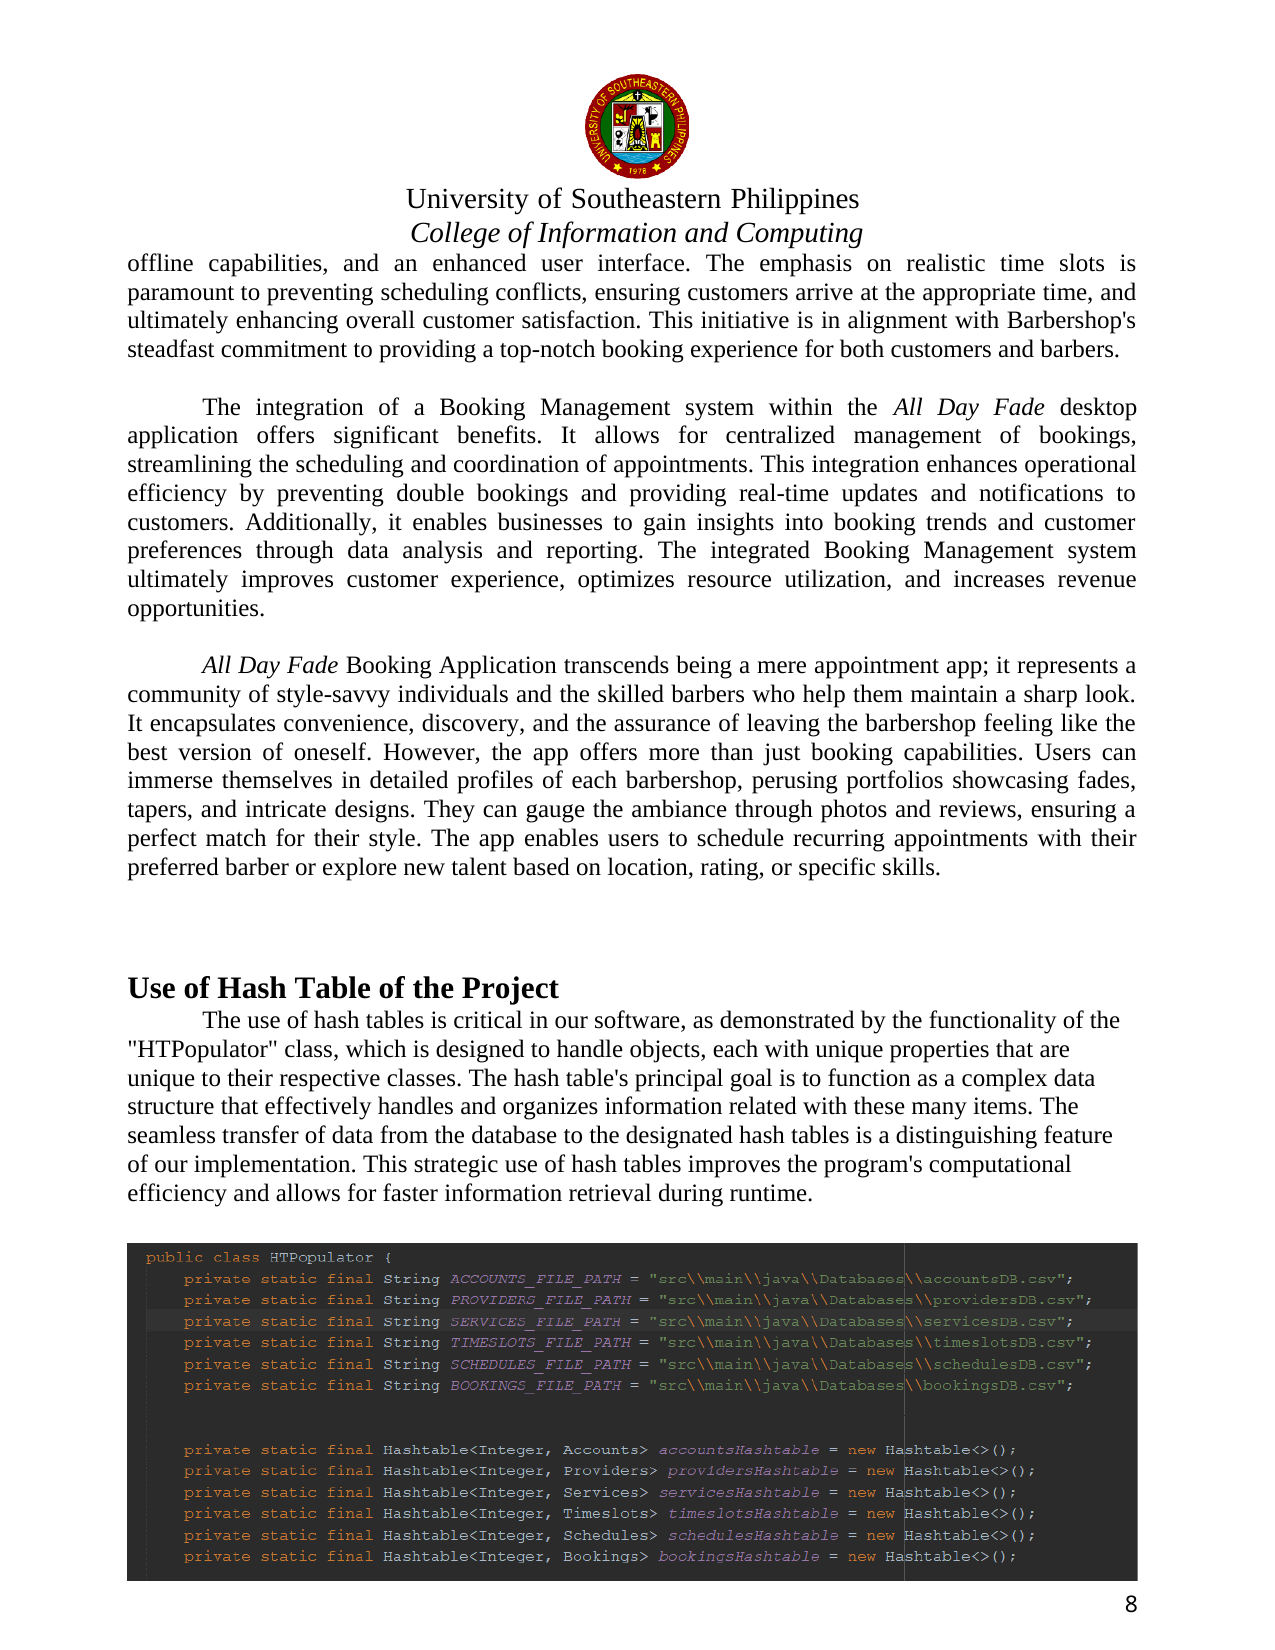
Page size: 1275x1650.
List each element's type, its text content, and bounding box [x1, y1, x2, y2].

text The integration of a Booking Management system within the All Day Fade desktop application offers significant benefits. It allows for centralized management of bookings, streamlining the scheduling and coordination of appointments. This integration enhances operational efficiency by preventing double bookings and providing real-time updates and notifications to customers. Additionally, it enables businesses to gain insights into booking trends and customer preferences through data analysis and reporting. The integrated Booking Management system ultimately improves customer experience, optimizes resource utilization, and increases revenue opportunities. [127, 392, 1137, 622]
text The use of hash tables is critical in our software, as demonstrated by the functionality of the "HTPopulator" class, which is designed to handle objects, each with unique properties that are unique to their respective classes. The hash table's principal goal is to function as a complex data structure that effectively handles and organizes information related with these many items. The seamless transfer of data from the database to the designated hash tables is a distinguishing feature of our implementation. This strategic use of hash tables improves the program's computational efficiency and allows for faster information retrieval during runtime. [127, 1005, 1137, 1206]
picture [127, 1243, 1138, 1581]
text Use of Hash Table of the Project [127, 933, 1137, 1005]
text All Day Fade Booking Application transcends being a mere appointment app; it represents a community of style-savvy individuals and the skilled barbers who help them maintain a sharp look. It encapsulates convenience, discovery, and the assurance of leaving the barbershop feeling like the best version of oneself. However, the app offers more than just booking capabilities. Users can immerse themselves in detailed profiles of each barbershop, perusing portfolios showcasing fades, tapers, and intricate designs. They can gauge the ambiance through photos and reviews, ensuring a perfect match for their style. The app enables users to schedule recurring appointments with their preferred barber or explore new talent based on location, rating, or specific skills. [127, 650, 1137, 880]
picture [585, 74, 689, 179]
